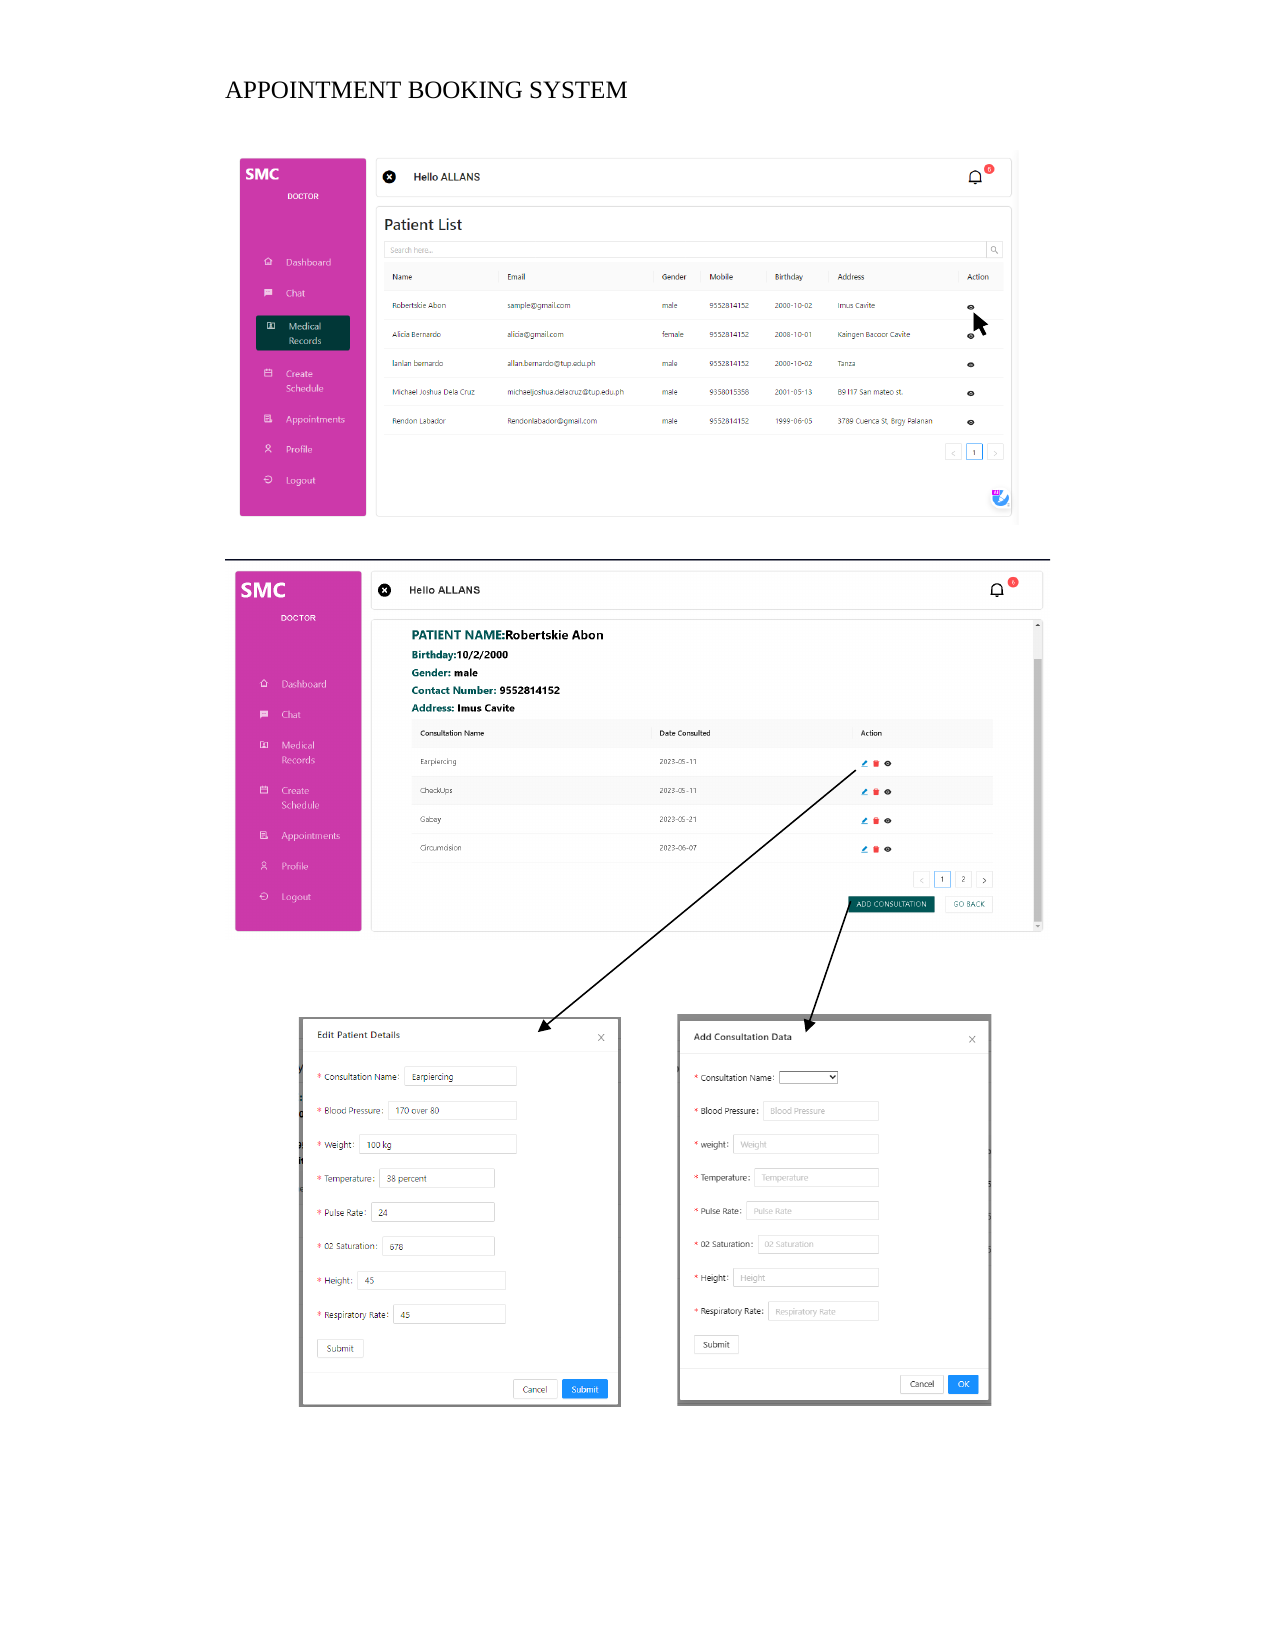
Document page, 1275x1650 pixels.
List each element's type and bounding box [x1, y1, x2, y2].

picture [234, 150, 1019, 525]
picture [225, 559, 1050, 940]
picture [298, 1017, 621, 1407]
picture [677, 1014, 992, 1406]
